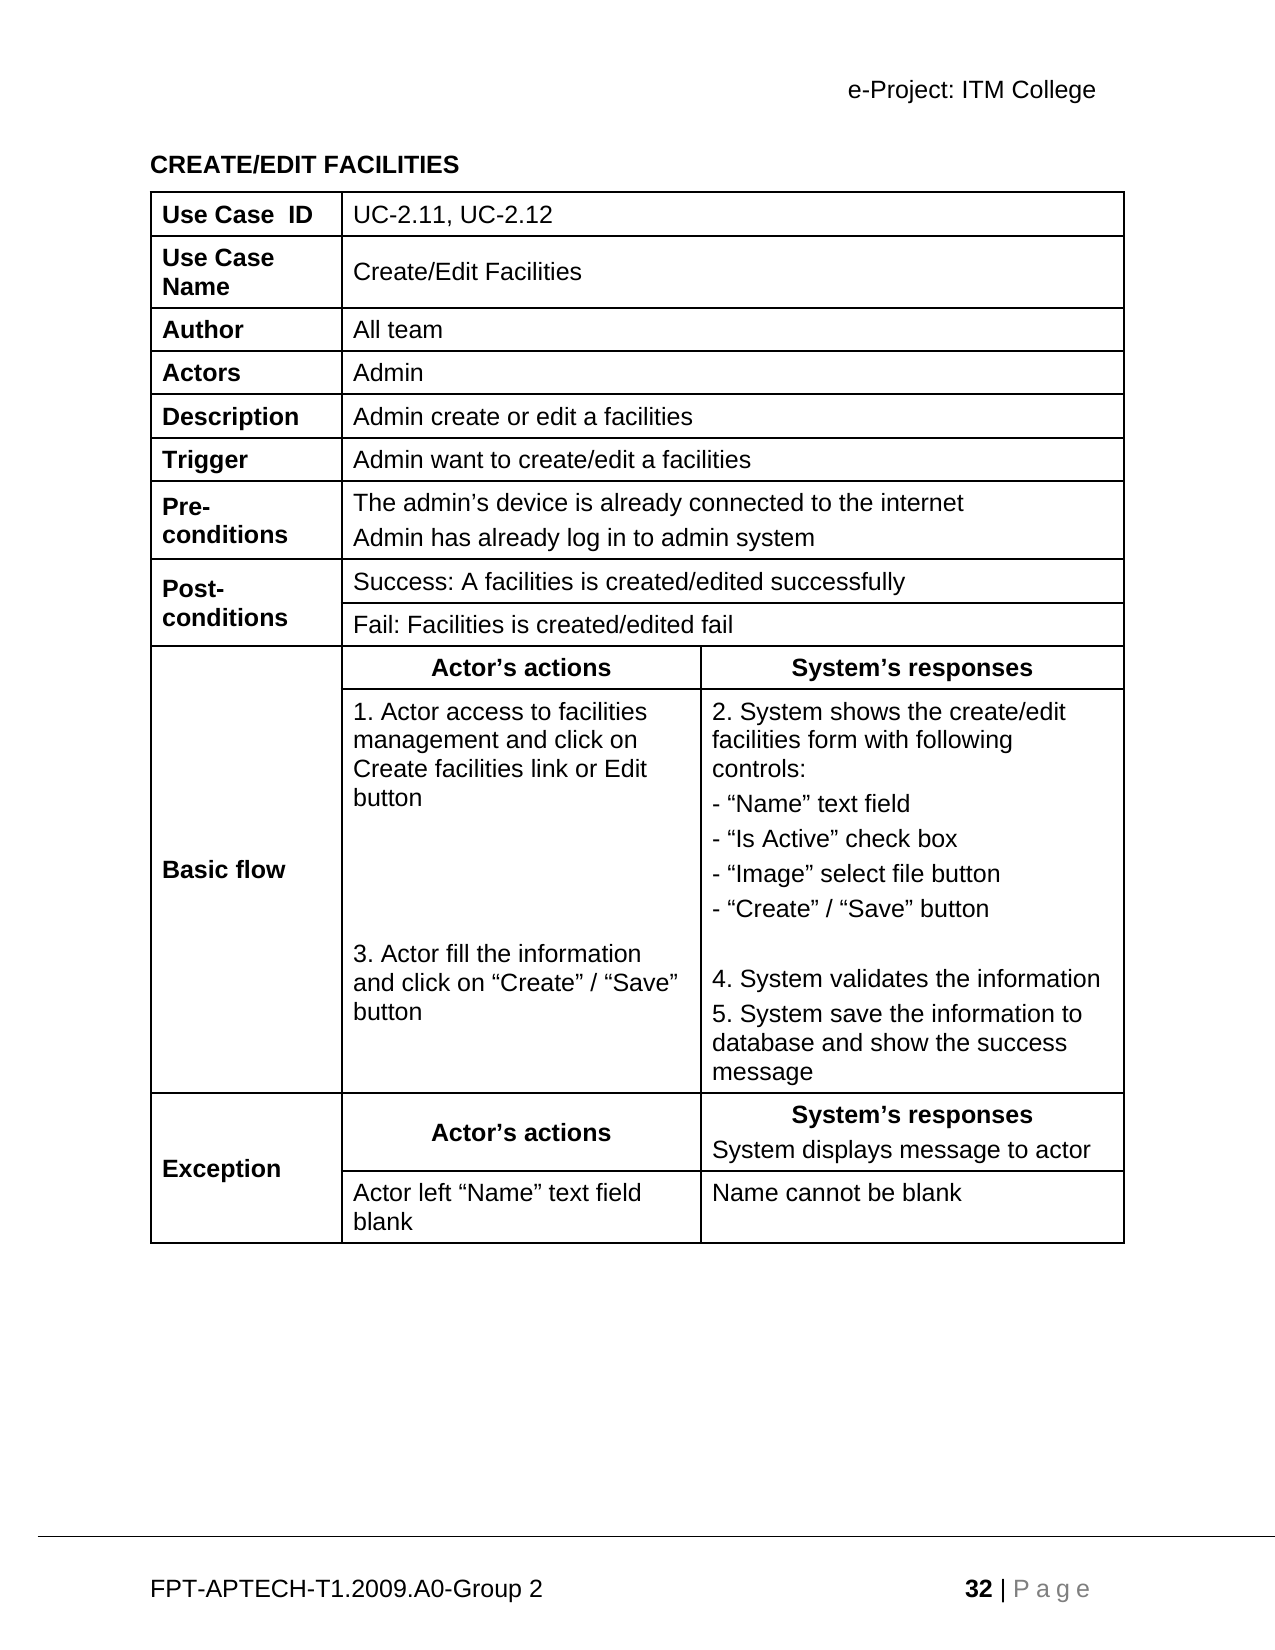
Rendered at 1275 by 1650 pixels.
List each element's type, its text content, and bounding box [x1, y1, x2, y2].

table_header Use Case ID [152, 193, 341, 234]
table_header UC-2.11, UC-2.12 [343, 193, 1123, 234]
table_cell Basic flow [152, 647, 341, 1092]
table_cell Actor’s actions [343, 1094, 700, 1170]
table_cell Author [152, 309, 341, 350]
table_cell Admin create or edit a facilities [343, 395, 1123, 437]
table_cell Admin want to create/edit a facilities [343, 439, 1123, 480]
table_cell Create/Edit Facilities [343, 237, 1123, 307]
table_cell Success: A facilities is created/edited successfully [343, 560, 1123, 602]
table_cell Exception [152, 1094, 341, 1242]
table_cell Trigger [152, 439, 341, 480]
table_cell The admin’s device is already connected to the internet Admin has already log in to admin system [343, 482, 1123, 558]
table_cell Actor’s actions [343, 647, 700, 688]
table_cell Post-conditions [152, 560, 341, 645]
table_cell System’s responses System displays message to actor [702, 1094, 1123, 1170]
subtitle CREATE/EDIT FACILITIES [150, 150, 1125, 179]
table_cell 2. System shows the create/edit facilities form with following controls: - “Name” text field - “Is Active” check box - “Image” select file button - “Create” / “Save” button 4. System validates the information 5. System save the information to database and show the success message [702, 690, 1123, 1092]
table_cell Admin [343, 352, 1123, 393]
table_cell All team [343, 309, 1123, 350]
table_cell Description [152, 395, 341, 437]
table_cell Fail: Facilities is created/edited fail [343, 604, 1123, 645]
table_cell Use Case Name [152, 237, 341, 307]
table_cell Name cannot be blank [702, 1172, 1123, 1242]
table_cell System’s responses [702, 647, 1123, 688]
table_cell 1. Actor access to facilities management and click on Create facilities link or Edit button 3. Actor fill the information and click on “Create” / “Save” button [343, 690, 700, 1092]
table_cell Actors [152, 352, 341, 393]
table_cell Pre-conditions [152, 482, 341, 558]
table_cell Actor left “Name” text field blank [343, 1172, 700, 1242]
